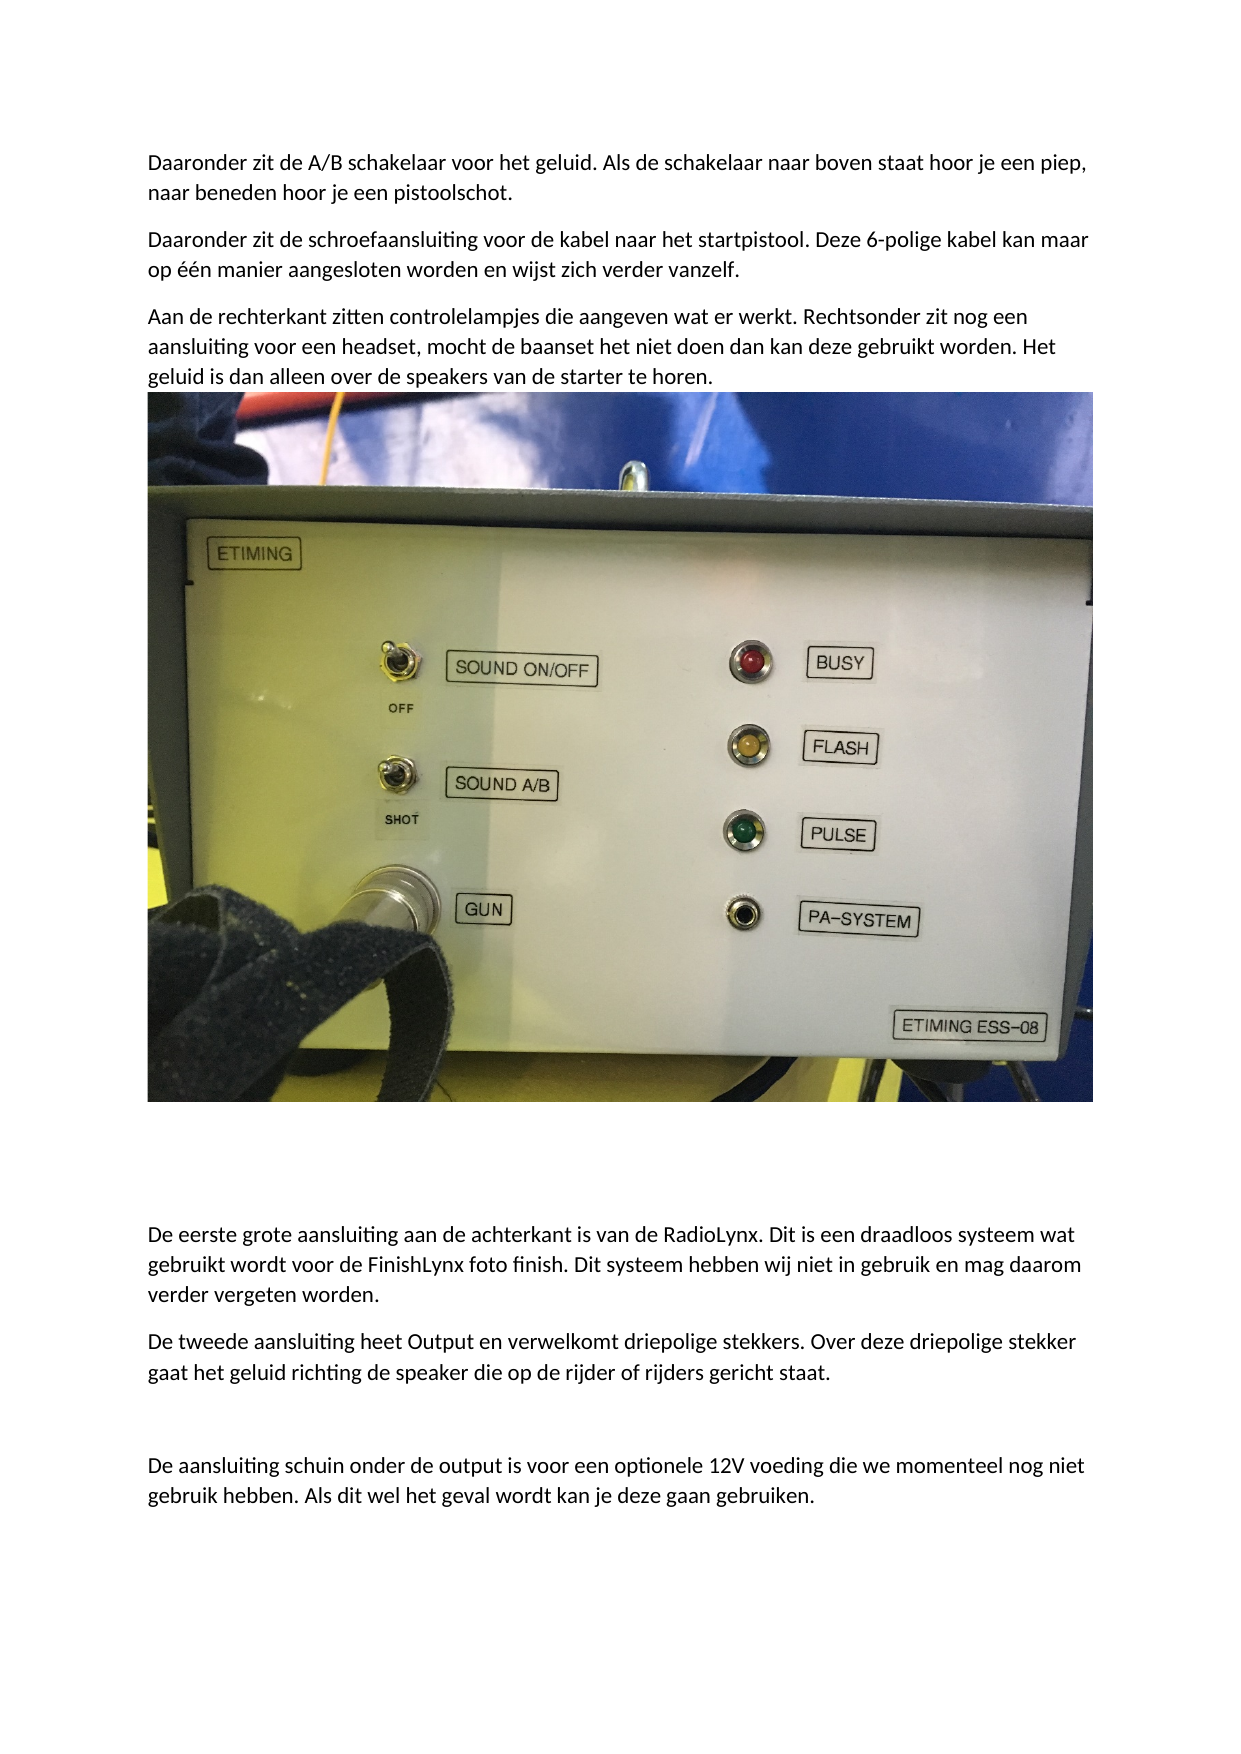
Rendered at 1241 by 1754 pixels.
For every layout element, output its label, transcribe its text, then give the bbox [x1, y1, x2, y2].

text De aansluiting schuin onder de output is voor een optionele 12V voeding die we momenteel nog niet gebruik hebben. Als dit wel het geval wordt kan je deze gaan gebruiken. [148, 1451, 1093, 1509]
text Daaronder zit de schroefaansluiting voor de kabel naar het startpistool. Deze 6-polige kabel kan maar op één manier aangesloten worden en wijst zich verder vanzelf. [148, 225, 1093, 283]
text Daaronder zit de A/B schakelaar voor het geluid. Als de schakelaar naar boven staat hoor je een piep, naar beneden hoor je een pistoolschot. [148, 148, 1093, 206]
picture [147, 392, 1093, 1102]
text De eerste grote aansluiting aan de achterkant is van de RadioLynx. Dit is een draadloos systeem wat gebruikt wordt voor de FinishLynx foto finish. Dit systeem hebben wij niet in gebruik en mag daarom verder vergeten worden. [148, 1220, 1093, 1308]
text De tweede aansluiting heet Output en verwelkomt driepolige stekkers. Over deze driepolige stekker gaat het geluid richting de speaker die op de rijder of rijders gericht staat. [148, 1327, 1093, 1386]
text Aan de rechterkant zitten controlelampjes die aangeven wat er werkt. Rechtsonder zit nog een aansluiting voor een headset, mocht de baanset het niet doen dan kan deze gebruikt worden. Het geluid is dan alleen over de speakers van de starter te horen. [148, 302, 1093, 392]
